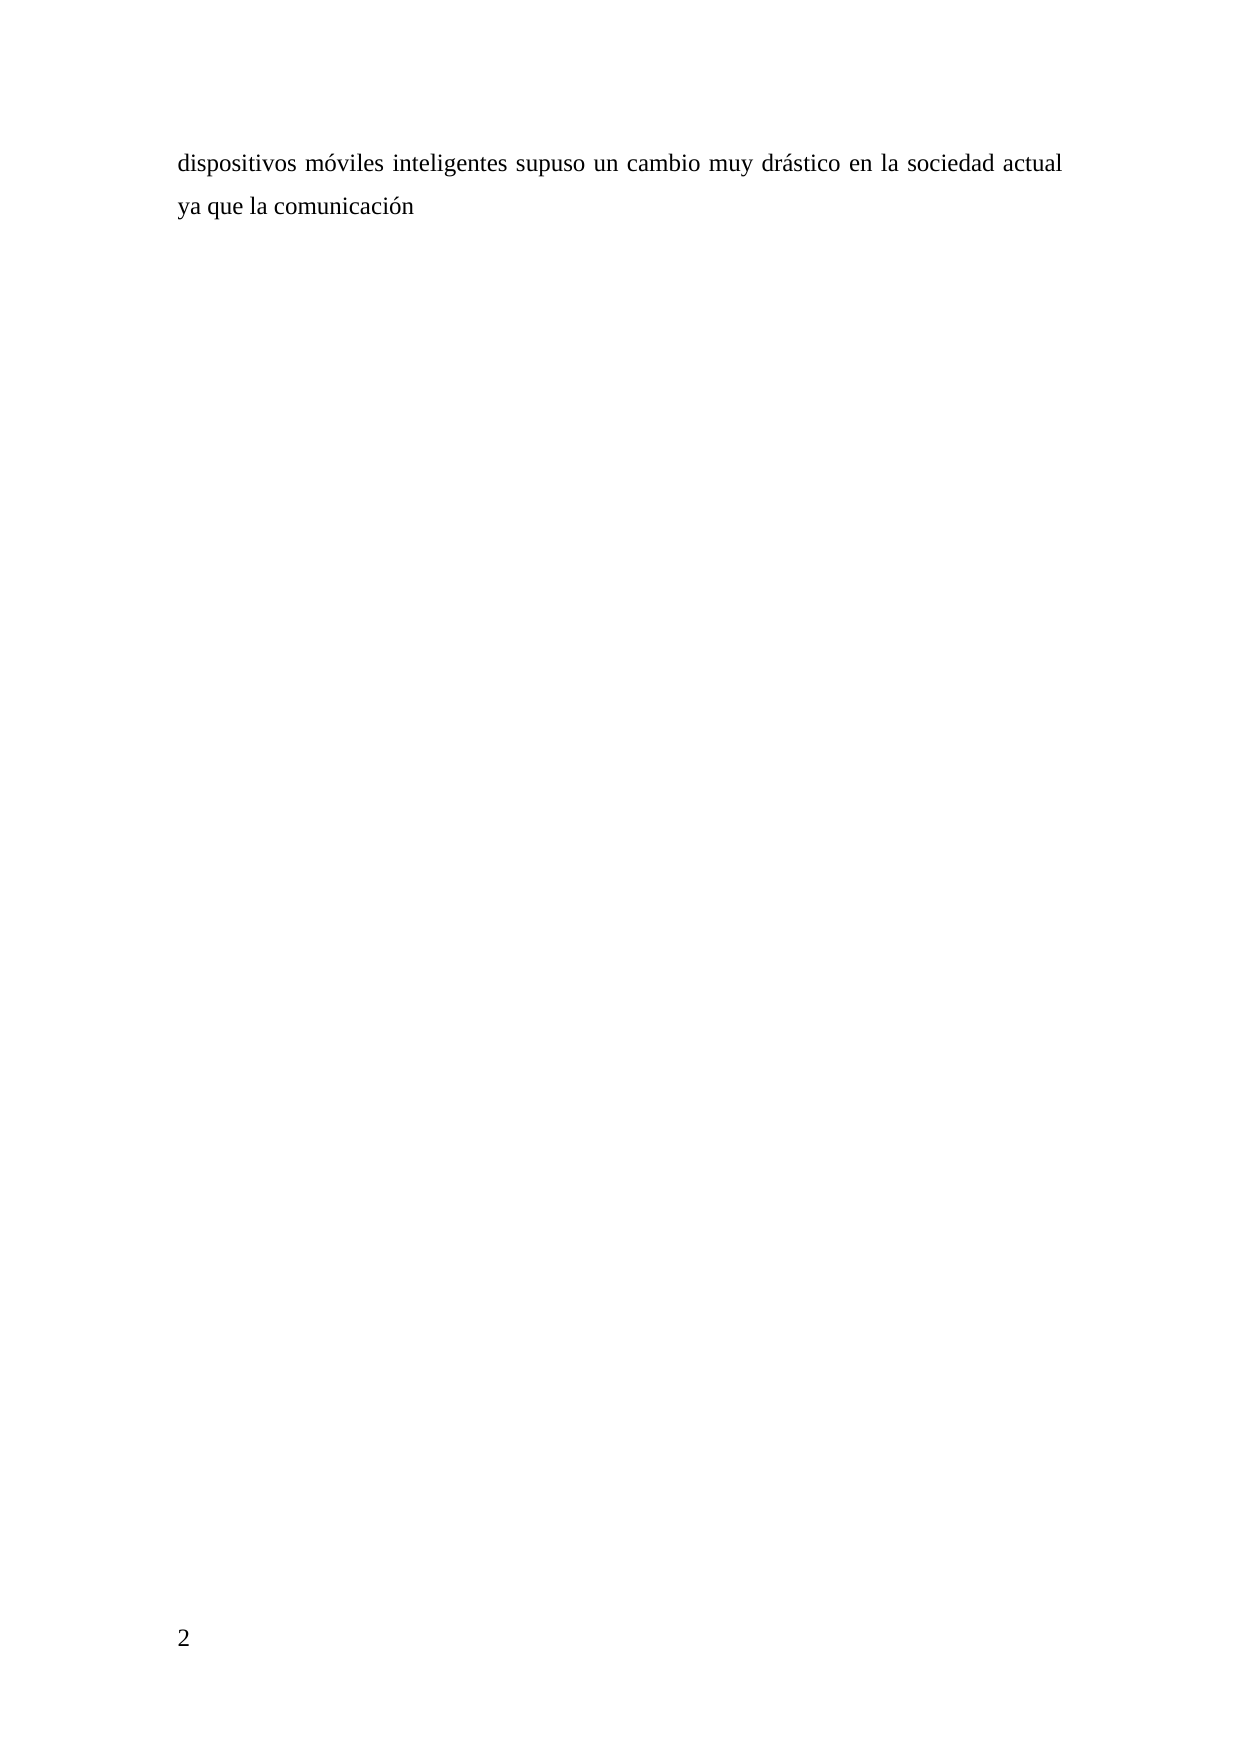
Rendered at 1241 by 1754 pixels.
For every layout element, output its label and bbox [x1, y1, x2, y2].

text [177, 148, 1063, 219]
